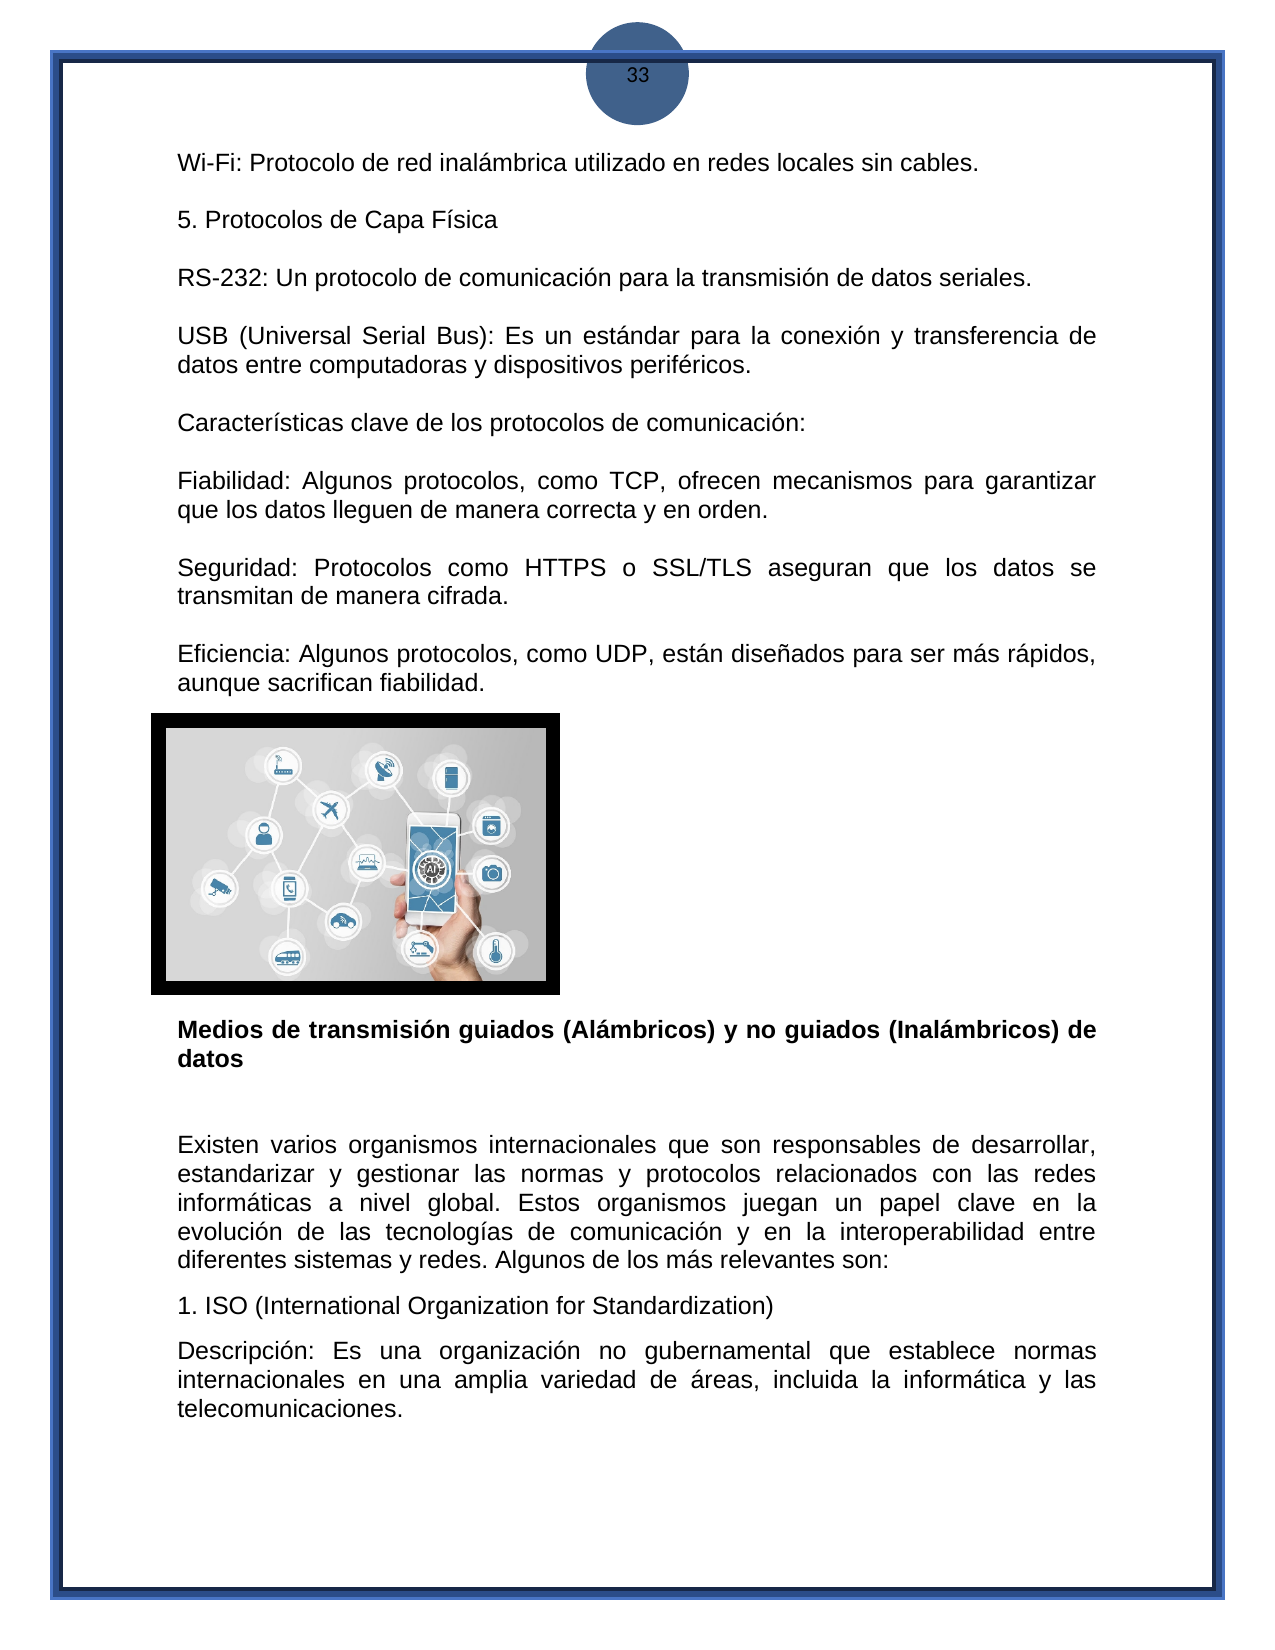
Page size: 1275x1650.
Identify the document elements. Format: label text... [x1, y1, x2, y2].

text Existen varios organismos internacionales que son responsables de desarrollar, estandarizar y gestionar las normas y protocolos relacionados con las redes informáticas a nivel global. Estos organismos juegan un papel clave en la evolución de las tecnologías de comunicación y en la interoperabilidad entre diferentes sistemas y redes. Algunos de los más relevantes son: [177, 1131, 1098, 1274]
text 5. Protocolos de Capa Física [177, 206, 1098, 234]
text Eficiencia: Algunos protocolos, como UDP, están diseñados para ser más rápidos, aunque sacrifican fiabilidad. [177, 639, 1098, 697]
text Wi-Fi: Protocolo de red inalámbrica utilizado en redes locales sin cables. [177, 148, 1098, 176]
text Medios de transmisión guiados (Alámbricos) y no guiados (Inalámbricos) de datos [177, 1016, 1098, 1073]
text Seguridad: Protocolos como HTTPS o SSL/TLS aseguran que los datos se transmitan de manera cifrada. [177, 553, 1098, 610]
text 1. ISO (International Organization for Standardization) [177, 1291, 1098, 1320]
text Características clave de los protocolos de comunicación: [177, 408, 1098, 437]
text Descripción: Es una organización no gubernamental que establece normas internacionales en una amplia variedad de áreas, incluida la informática y las telecomunicaciones. [177, 1336, 1098, 1423]
text Fiabilidad: Algunos protocolos, como TCP, ofrecen mecanismos para garantizar que los datos lleguen de manera correcta y en orden. [177, 466, 1098, 523]
picture [166, 728, 546, 981]
text USB (Universal Serial Bus): Es un estándar para la conexión y transferencia de datos entre computadoras y dispositivos periféricos. [177, 321, 1098, 379]
text RS-232: Un protocolo de comunicación para la transmisión de datos seriales. [177, 263, 1098, 292]
